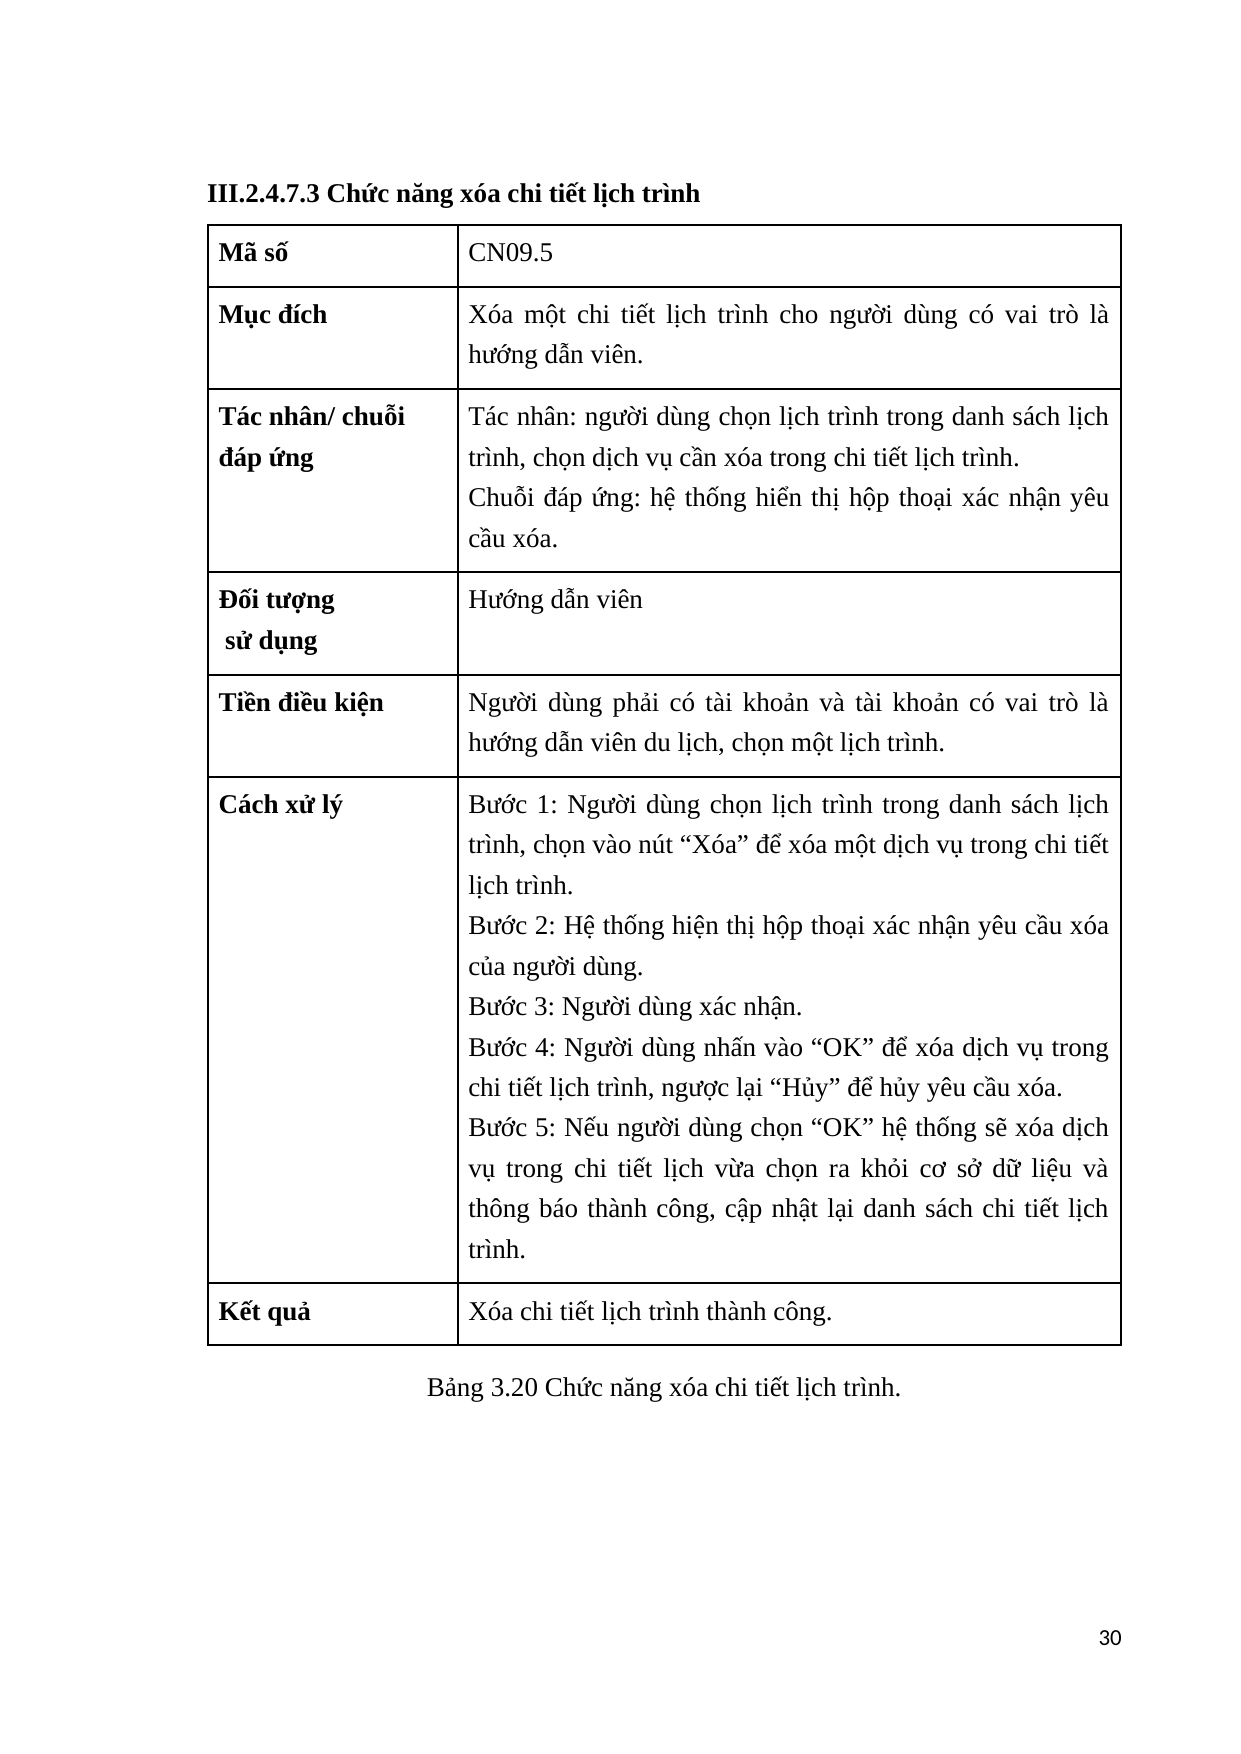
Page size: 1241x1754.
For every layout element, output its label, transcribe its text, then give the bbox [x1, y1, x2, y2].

table_cell Xóa chi tiết lịch trình thành công. [459, 1284, 1120, 1344]
table_cell Tiền điều kiện [209, 676, 457, 776]
table_cell Tác nhân/ chuỗi đáp ứng [209, 390, 457, 571]
table_header Mã số [209, 226, 457, 286]
table_cell Tác nhân: người dùng chọn lịch trình trong danh sách lịch trình, chọn dịch vụ cần xóa trong chi tiết lịch trình. Chuỗi đáp ứng: hệ thống hiển thị hộp thoại xác nhận yêu cầu xóa. [459, 390, 1120, 571]
table_cell Bước 1: Người dùng chọn lịch trình trong danh sách lịch trình, chọn vào nút “Xóa” để xóa một dịch vụ trong chi tiết lịch trình. Bước 2: Hệ thống hiện thị hộp thoại xác nhận yêu cầu xóa của người dùng. Bước 3: Người dùng xác nhận. Bước 4: Người dùng nhấn vào “OK” để xóa dịch vụ trong chi tiết lịch trình, ngược lại “Hủy” để hủy yêu cầu xóa. Bước 5: Nếu người dùng chọn “OK” hệ thống sẽ xóa dịch vụ trong chi tiết lịch vừa chọn ra khỏi cơ sở dữ liệu và thông báo thành công, cập nhật lại danh sách chi tiết lịch trình. [459, 778, 1120, 1282]
table_cell Người dùng phải có tài khoản và tài khoản có vai trò là hướng dẫn viên du lịch, chọn một lịch trình. [459, 676, 1120, 776]
table_cell Hướng dẫn viên [459, 573, 1120, 673]
table_cell Kết quả [209, 1284, 457, 1344]
table_cell Xóa một chi tiết lịch trình cho người dùng có vai trò là hướng dẫn viên. [459, 288, 1120, 388]
table_header CN09.5 [459, 226, 1120, 286]
subtitle Bảng 3.20 Chức năng xóa chi tiết lịch trình. [207, 1371, 1121, 1402]
subtitle III.2.4.7.3 Chức năng xóa chi tiết lịch trình [207, 177, 1121, 208]
table_cell Cách xử lý [209, 778, 457, 1282]
table_cell Mục đích [209, 288, 457, 388]
table_cell Đối tượng sử dụng [209, 573, 457, 673]
